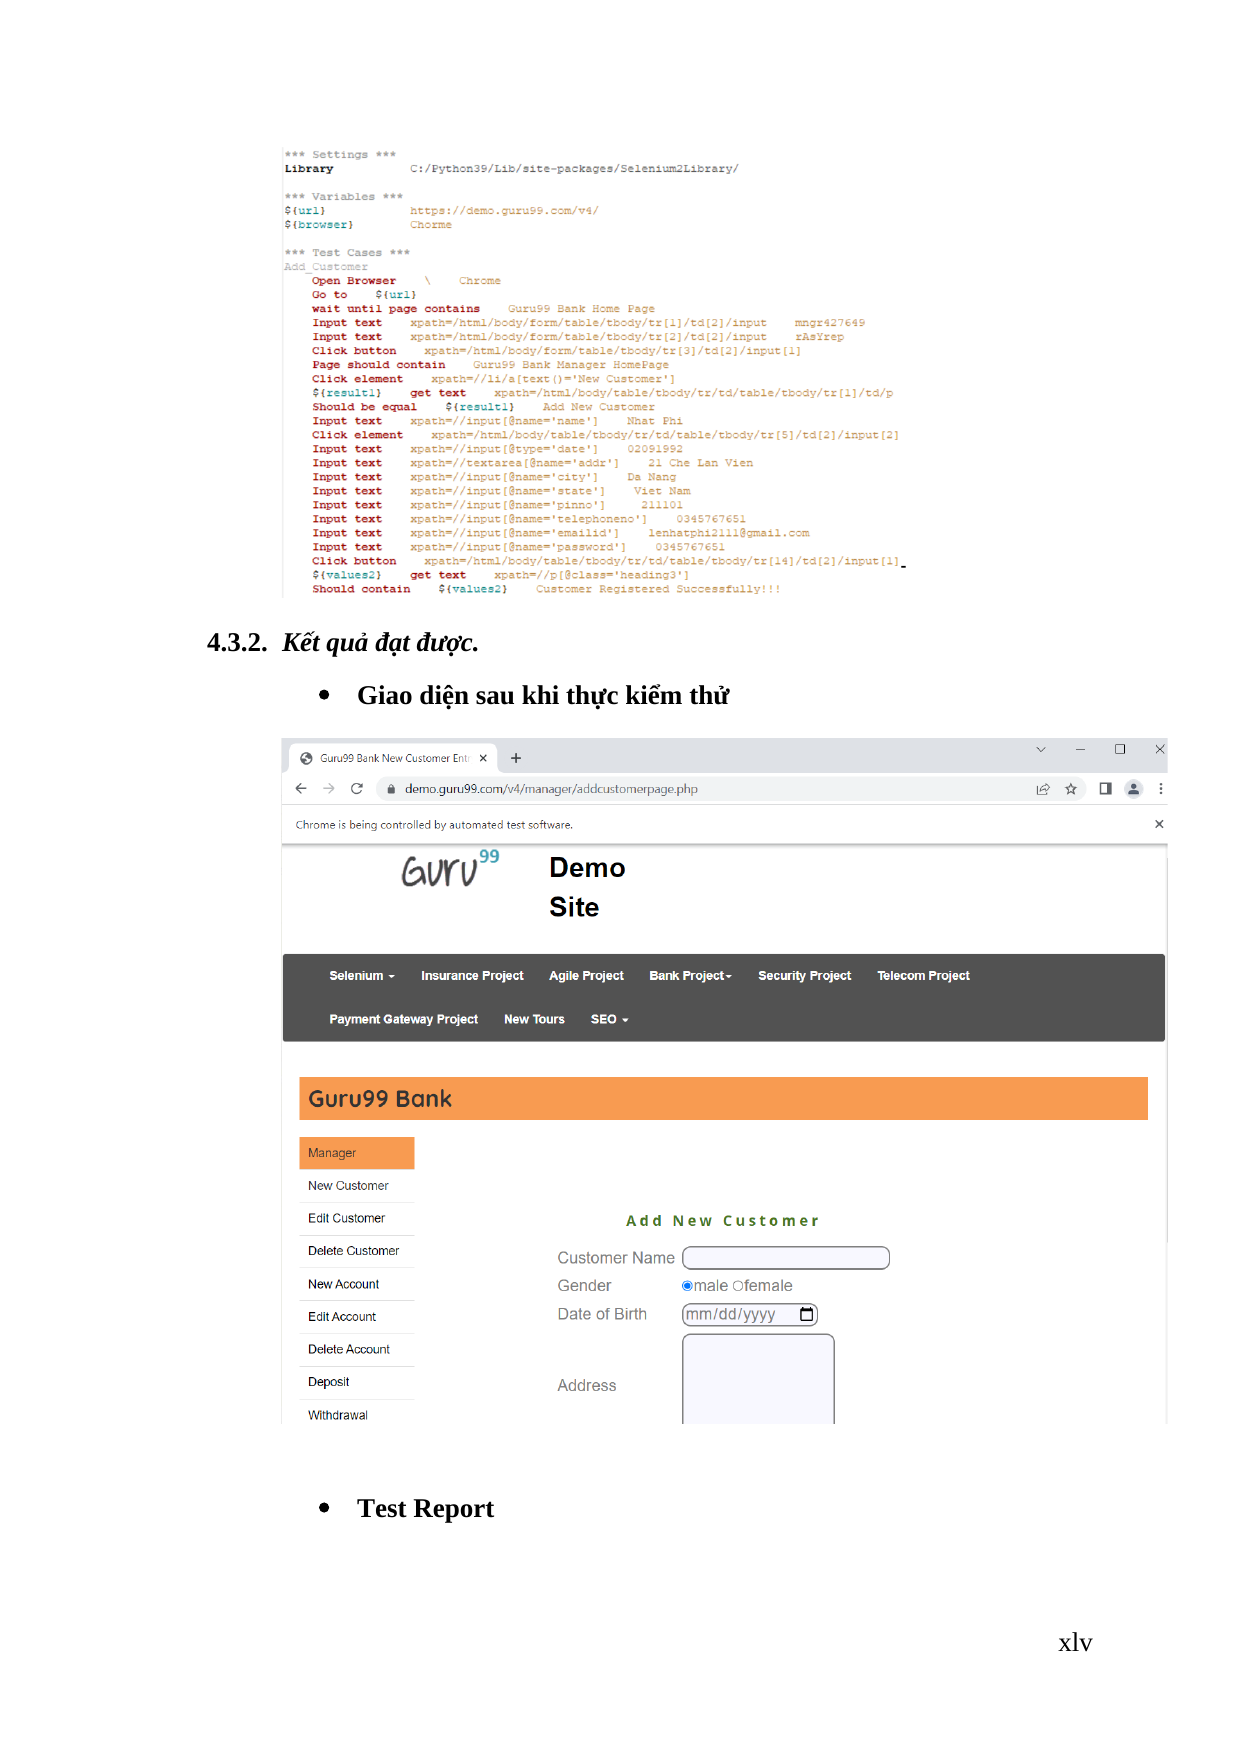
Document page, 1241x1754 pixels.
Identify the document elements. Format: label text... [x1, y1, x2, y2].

picture [281, 738, 1168, 1424]
list Test Report [319, 1492, 1092, 1523]
list Giao diện sau khi thực kiểm thử [319, 679, 1092, 710]
picture [281, 147, 1168, 598]
subtitle Kết quả đạt được. [207, 626, 1092, 657]
